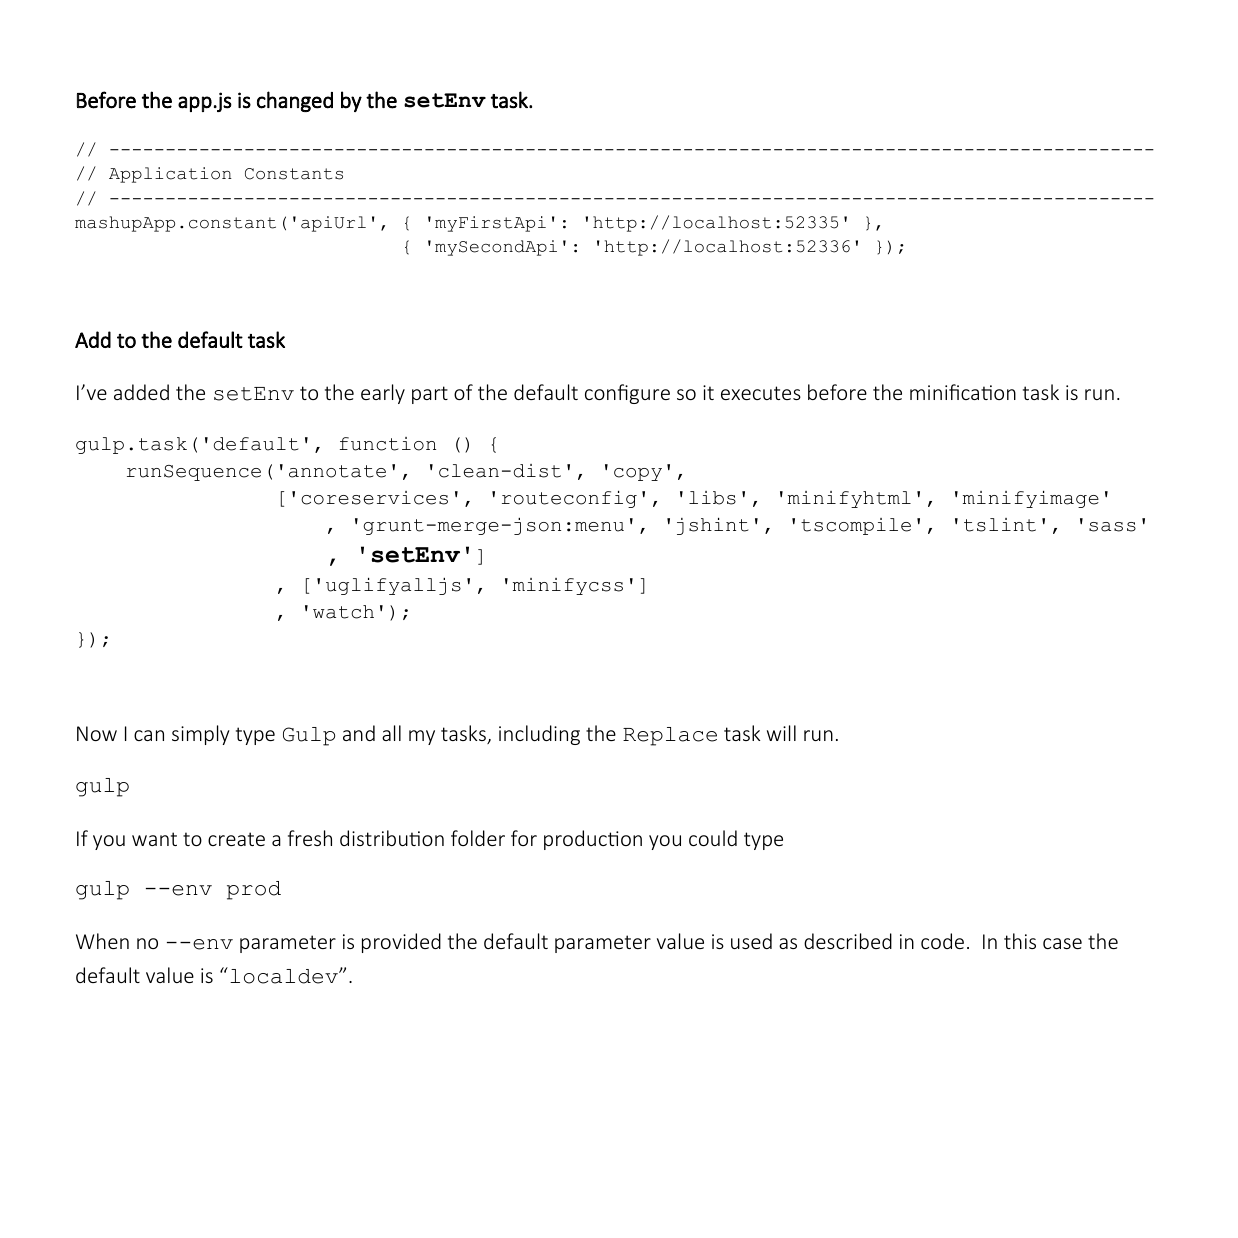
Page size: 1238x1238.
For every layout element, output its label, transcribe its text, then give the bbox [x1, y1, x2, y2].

text runSequence('annotate', 'clean-dist', 'copy', [75, 460, 1162, 483]
text // --------------------------------------------------------------------------------------------- [75, 188, 1162, 210]
text , ['uglifyalljs', 'minifycss'] [75, 574, 1162, 597]
text // --------------------------------------------------------------------------------------------- [75, 140, 1162, 161]
text , 'setEnv'] [75, 541, 1162, 569]
text gulp [75, 773, 1162, 799]
text Add to the default task [75, 325, 1162, 353]
text Now I can simply type Gulp and all my tasks, including the Replace task will run. [75, 719, 1162, 748]
text { 'mySecondApi': 'http://localhost:52336' }); [75, 237, 1162, 258]
text gulp --env prod [75, 877, 1162, 903]
text , 'grunt-merge-json:menu', 'jshint', 'tscompile', 'tslint', 'sass' [75, 514, 1162, 538]
text ['coreservices', 'routeconfig', 'libs', 'minifyhtml', 'minifyimage' [75, 487, 1162, 511]
text }); [75, 628, 1162, 652]
text // Application Constants [75, 164, 1162, 185]
text Before the app.js is changed by the setEnv task. [75, 85, 1162, 114]
text I’ve added the setEnv to the early part of the default configure so it executes before the minification task is run. [75, 378, 1162, 407]
text gulp.task('default', function () { [75, 432, 1162, 456]
text , 'watch'); [75, 601, 1162, 624]
text When no --env parameter is provided the default parameter value is used as described in code. In this case the default value is “localdev”. [75, 927, 1162, 990]
text If you want to create a fresh distribution folder for production you could type [75, 824, 1162, 852]
text mashupApp.constant('apiUrl', { 'myFirstApi': 'http://localhost:52335' }, [75, 213, 1162, 234]
